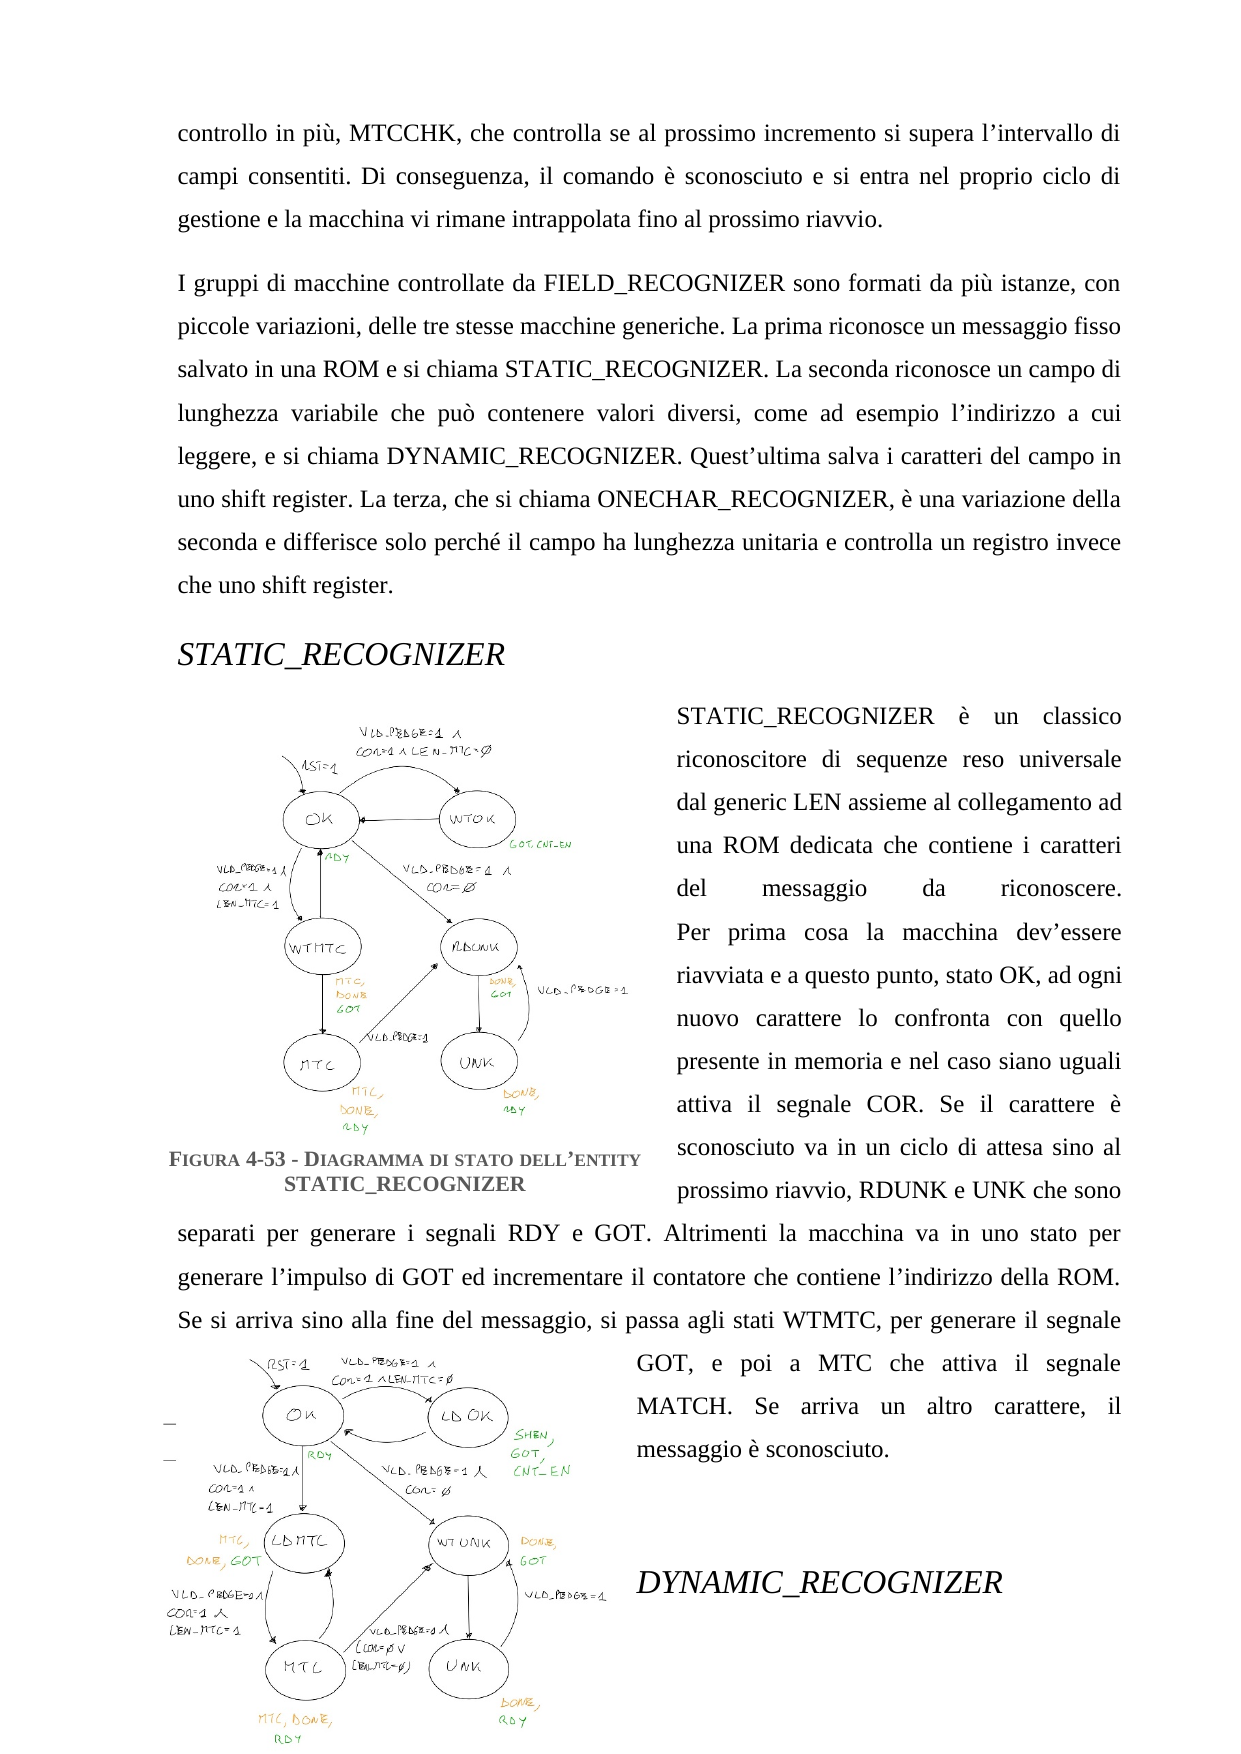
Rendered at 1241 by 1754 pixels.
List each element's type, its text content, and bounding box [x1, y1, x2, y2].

text STATIC_RECOGNIZER [177, 634, 1122, 672]
picture [163, 1336, 618, 1754]
picture [187, 706, 658, 1142]
text I gruppi di macchine controllate da FIELD_RECOGNIZER sono formati da più istanze, con piccole variazioni, delle tre stesse macchine generiche. La prima riconosce un messaggio fisso salvato in una ROM e si chiama STATIC_RECOGNIZER. La seconda riconosce un campo di lunghezza variabile che può contenere valori diversi, come ad esempio l’indirizzo a cui leggere, e si chiama DYNAMIC_RECOGNIZER. Quest’ultima salva i caratteri del campo in uno shift register. La terza, che si chiama ONECHAR_RECOGNIZER, è una variazione della seconda e differisce solo perché il campo ha lunghezza unitaria e controlla un registro invece che uno shift register. [177, 268, 1122, 599]
text DYNAMIC_RECOGNIZER [618, 1562, 1122, 1600]
